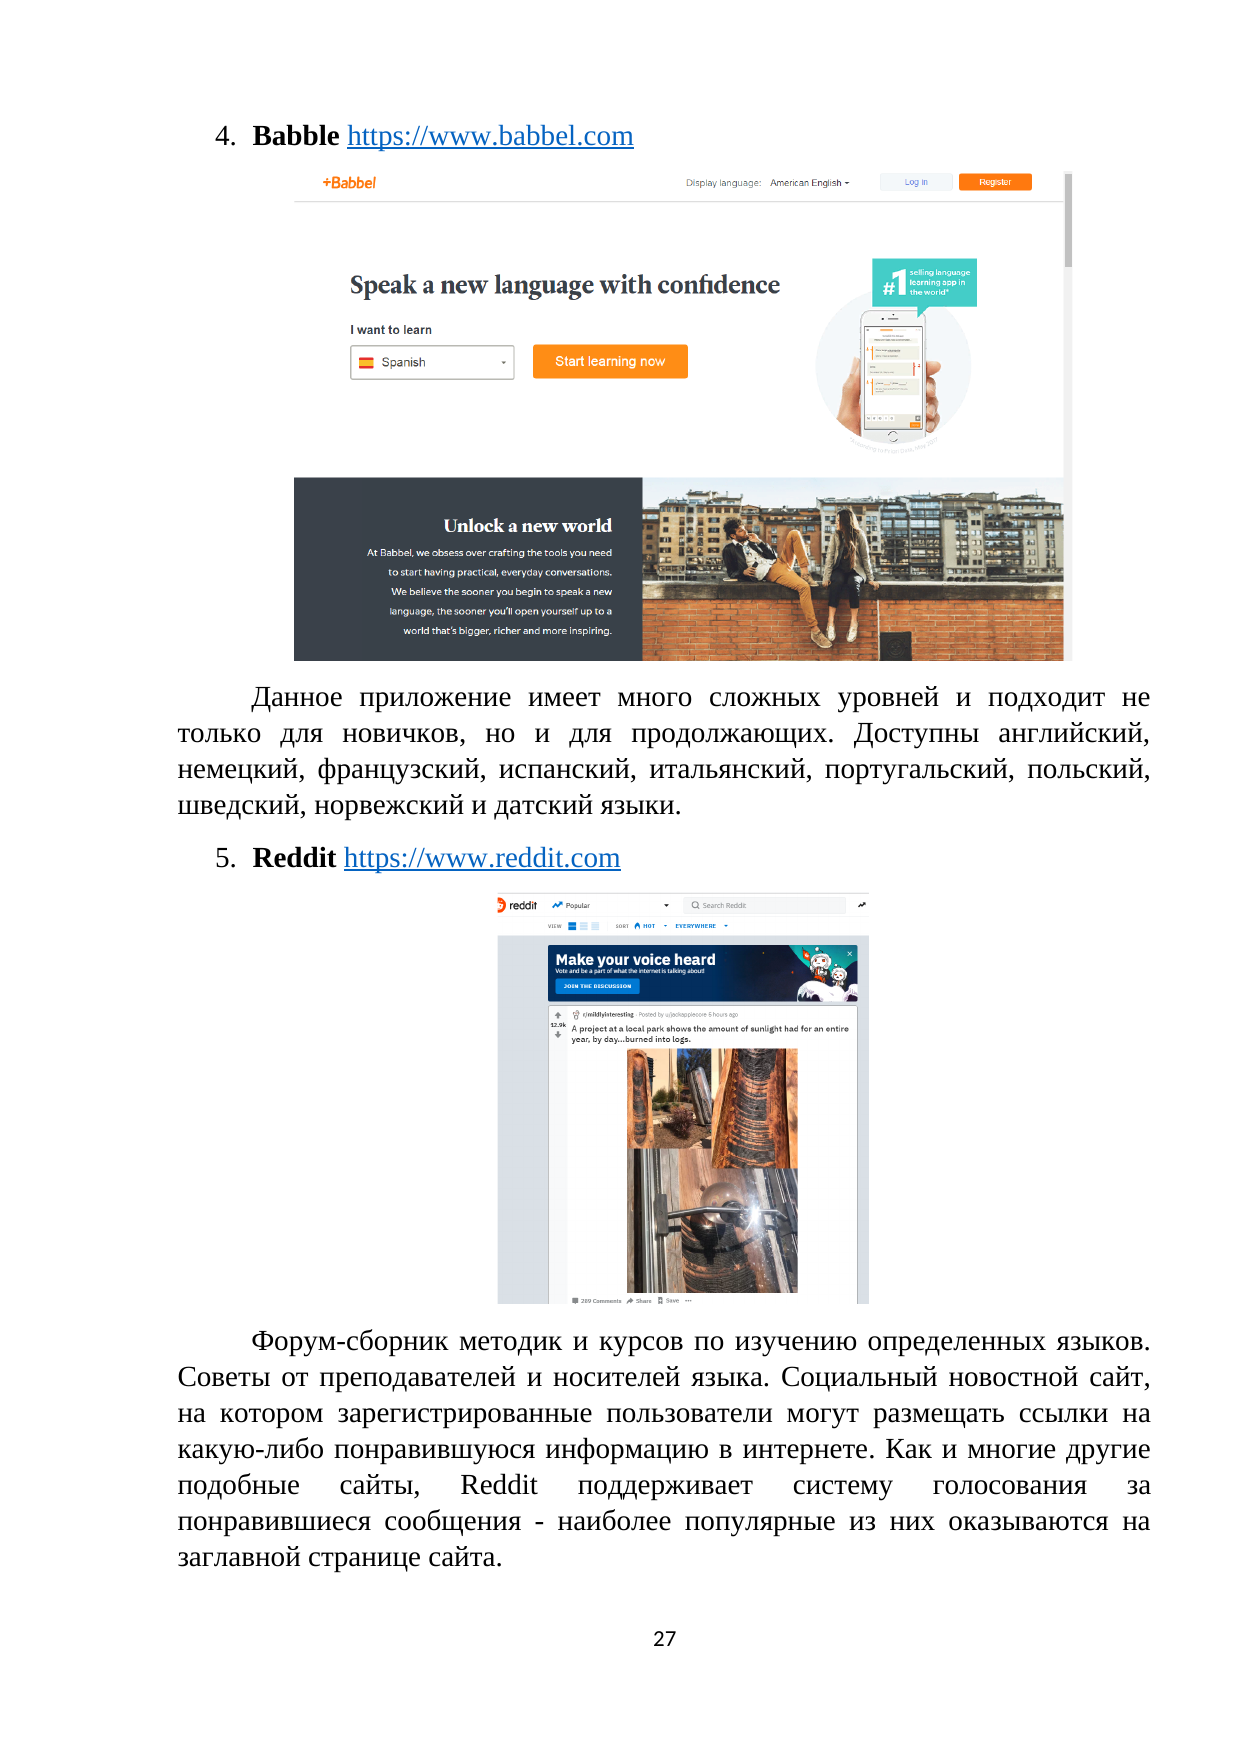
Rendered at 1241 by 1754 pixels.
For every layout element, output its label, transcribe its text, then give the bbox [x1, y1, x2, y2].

text Данное приложение имеет много сложных уровней и подходит не только для новичков, но и для продолжающих. Доступны английский, немецкий, французский, испанский, итальянский, португальский, польский, шведский, норвежский и датский языки. [177, 679, 1152, 821]
text Форум-сборник методик и курсов по изучению определенных языков. Советы от преподавателей и носителей языка. Социальный новостной сайт, на котором зарегистрированные пользователи могут размещать ссылки на какую-либо понравившуюся информацию в интернете. Как и многие другие подобные сайты, Reddit поддерживает систему голосования за понравившиеся сообщения - наиболее популярные из них оказываются на заглавной странице сайта. [177, 1323, 1152, 1573]
list Reddit https://www.reddit.com [215, 840, 1152, 874]
list Babble https://www.babbel.com [215, 118, 1152, 152]
picture [497, 892, 869, 1304]
picture [294, 171, 1073, 661]
